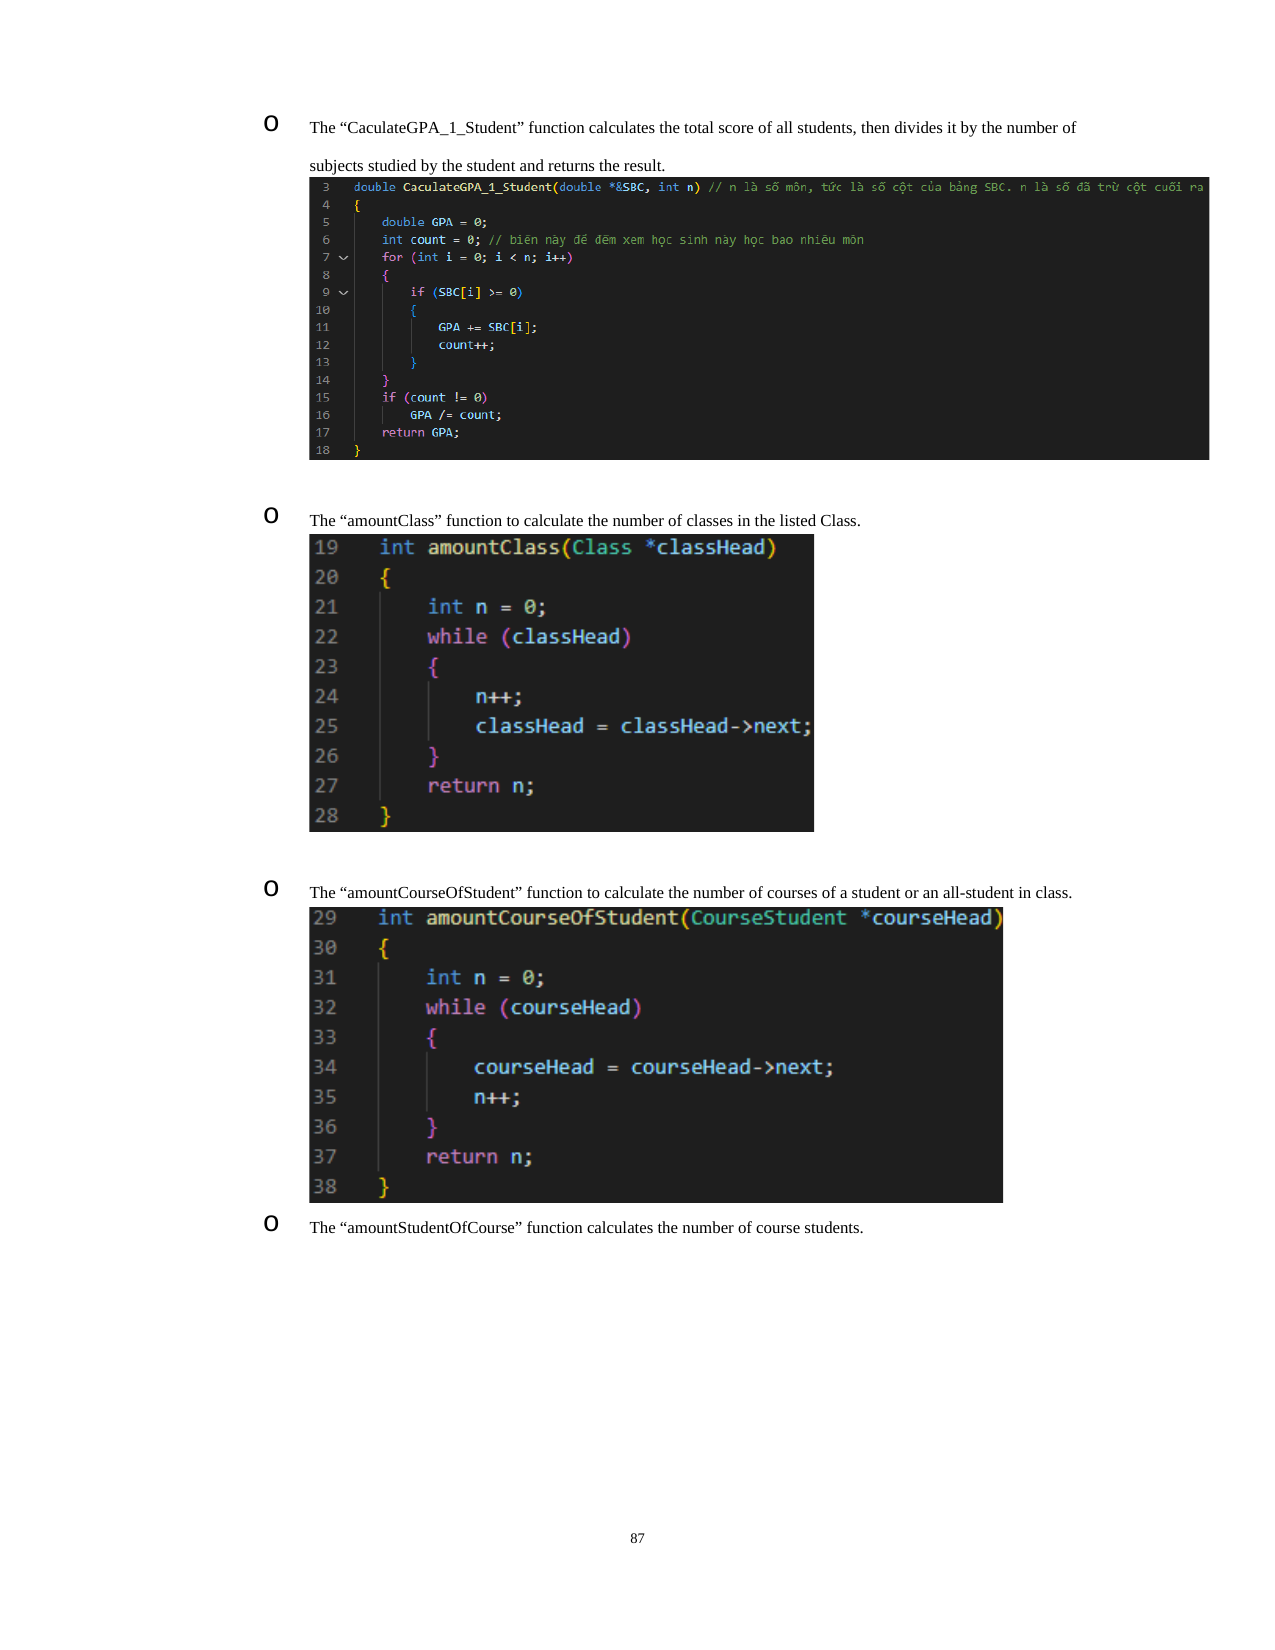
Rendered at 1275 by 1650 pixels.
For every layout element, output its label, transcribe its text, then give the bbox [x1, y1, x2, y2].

list The “CaculateGPA_1_Student” function calculates the total score of all students, then divides it by the number of subjects studied by the student and returns the result. [262, 104, 1087, 175]
list The “amountClass” function to calculate the number of classes in the listed Class. [262, 497, 1087, 533]
picture [309, 177, 1210, 460]
picture [309, 907, 1004, 1203]
list The “amountStudentOfCourse” function calculates the number of course students. [262, 1204, 1087, 1240]
picture [309, 534, 815, 832]
list The “amountCourseOfStudent” function to calculate the number of courses of a student or an all-student in class. [262, 869, 1087, 905]
